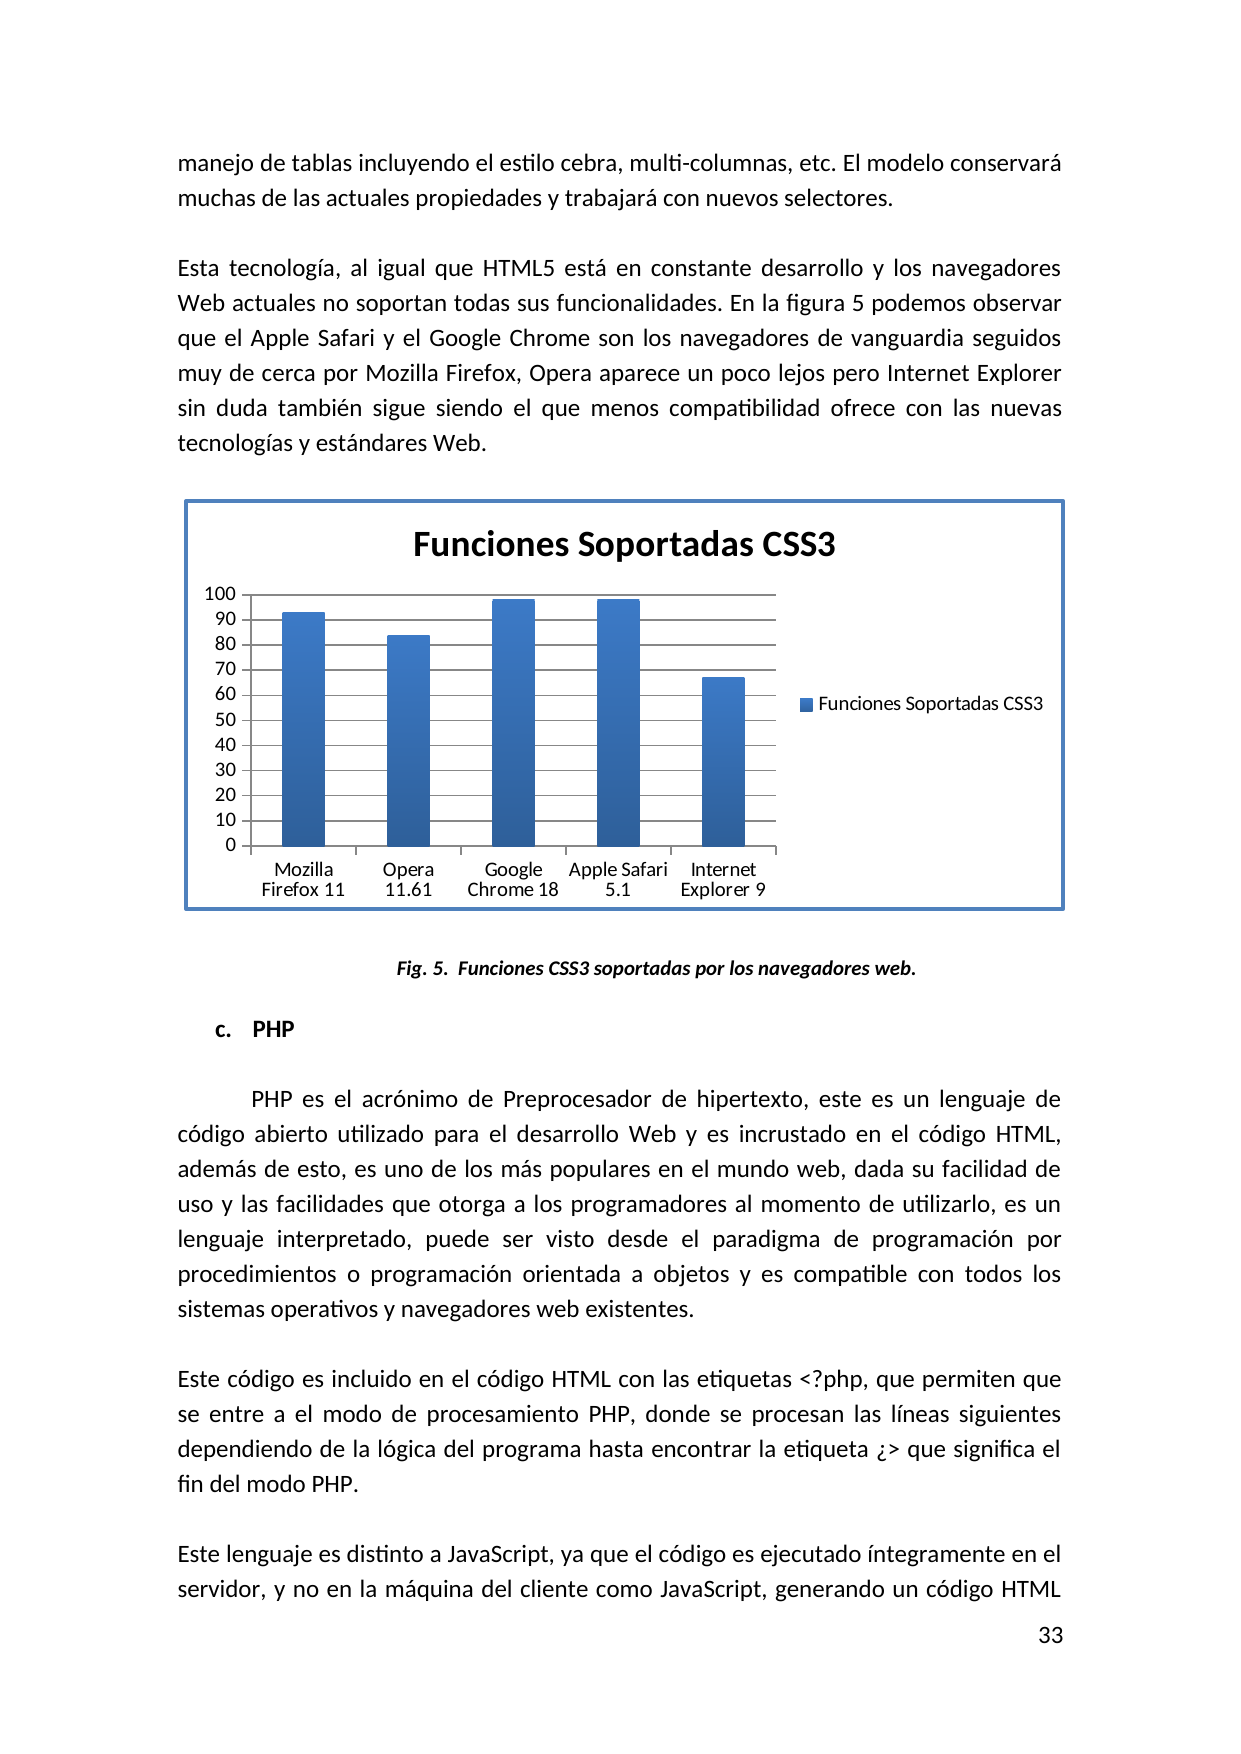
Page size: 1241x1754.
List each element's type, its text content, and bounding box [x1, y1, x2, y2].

list PHP es el acrónimo de Preprocesador de hipertexto, este es un lenguaje de código abierto utilizado para el desarrollo Web y es incrustado en el código HTML, además de esto, es uno de los más populares en el mundo web, dada su facilidad de uso y las facilidades que otorga a los programadores al momento de utilizarlo, es un lenguaje interpretado, puede ser visto desde el paradigma de programación por procedimientos o programación orientada a objetos y es compatible con todos los sistemas operativos y navegadores web existentes. [177, 1083, 1063, 1324]
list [177, 148, 1063, 213]
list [177, 1538, 1063, 1604]
list Este código es incluido en el código HTML con las etiquetas <?php, que permiten que se entre a el modo de procesamiento PHP, donde se procesan las líneas siguientes dependiendo de la lógica del programa hasta encontrar la etiqueta ¿> que significa el fin del modo PHP. [177, 1363, 1063, 1499]
text Fig. 5. Funciones CSS3 soportadas por los navegadores web. [177, 955, 1063, 981]
list PHP [215, 1013, 1063, 1044]
list Esta tecnología, al igual que HTML5 está en constante desarrollo y los navegadores Web actuales no soportan todas sus funcionalidades. En la figura 5 podemos observar que el Apple Safari y el Google Chrome son los navegadores de vanguardia seguidos muy de cerca por Mozilla Firefox, Opera aparece un poco lejos pero Internet Explorer sin duda también sigue siendo el que menos compatibilidad ofrece con las nuevas tecnologías y estándares Web. [177, 253, 1063, 458]
